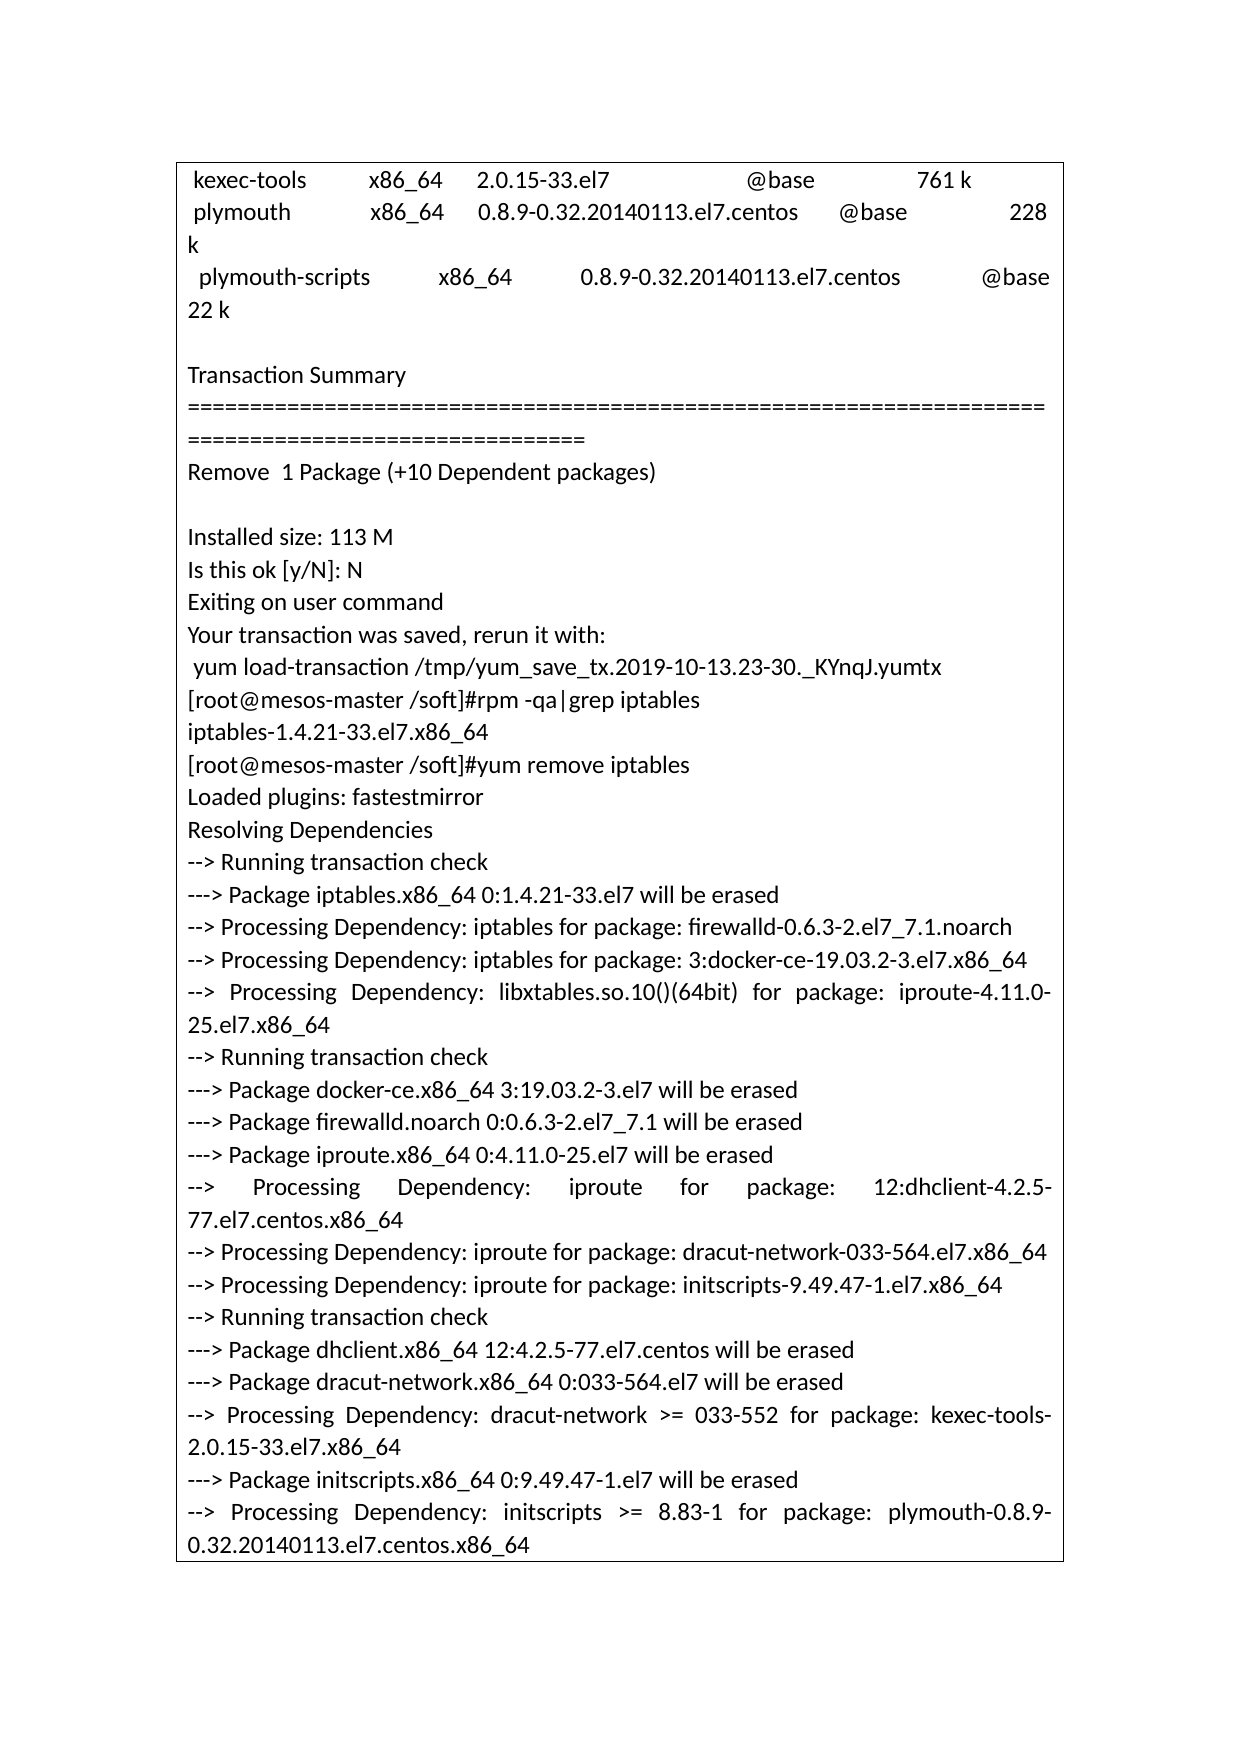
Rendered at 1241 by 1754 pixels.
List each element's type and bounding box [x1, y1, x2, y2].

table_cell [177, 163, 1063, 1561]
